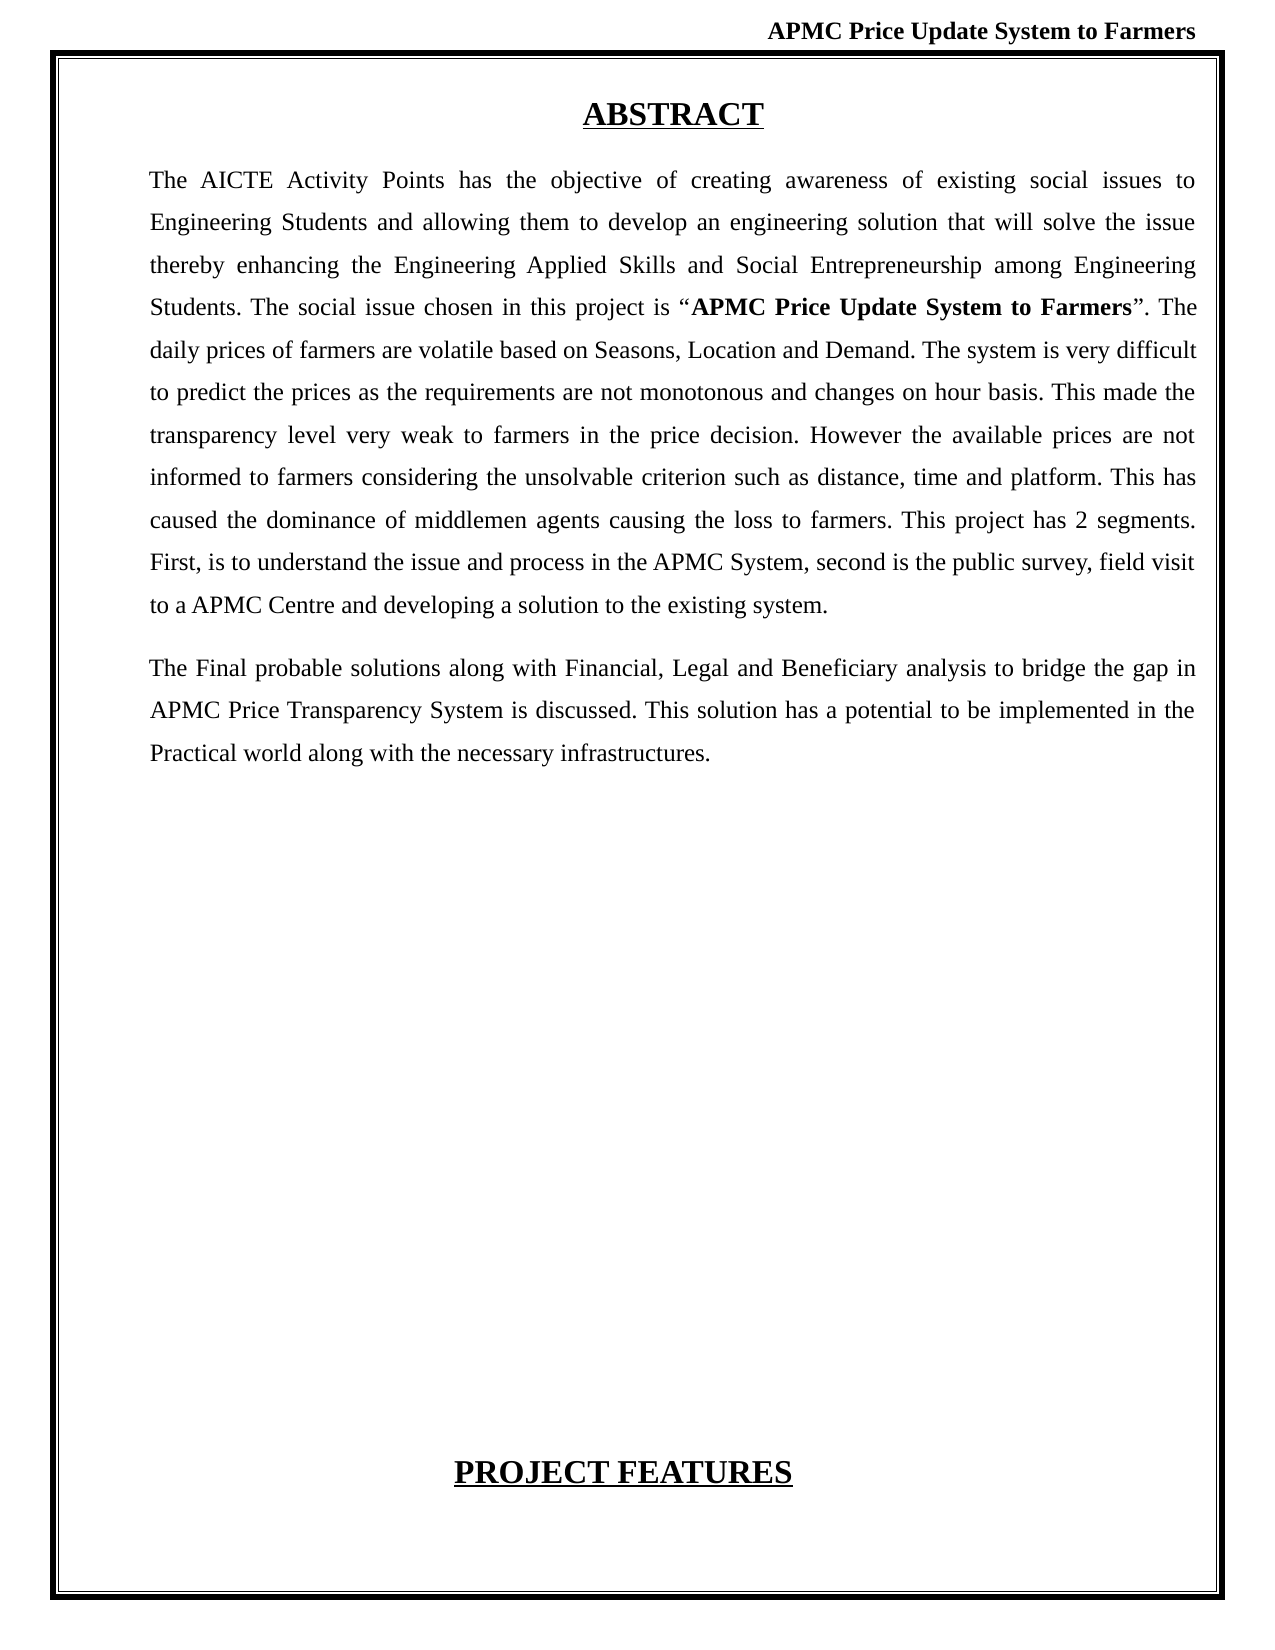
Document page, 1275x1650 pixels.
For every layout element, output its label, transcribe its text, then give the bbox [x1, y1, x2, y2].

text The Final probable solutions along with Financial, Legal and Beneficiary analysis to bridge the gap in APMC Price Transparency System is discussed. This solution has a potential to be implemented in the Practical world along with the necessary infrastructures. [148, 653, 1201, 767]
subtitle ABSTRACT [150, 94, 1196, 133]
text The AICTE Activity Points has the objective of creating awareness of existing social issues to Engineering Students and allowing them to develop an engineering solution that will solve the issue thereby enhancing the Engineering Applied Skills and Social Entrepreneurship among Engineering Students. The social issue chosen in this project is “APMC Price Update System to Farmers”. The daily prices of farmers are volatile based on Seasons, Location and Demand. The system is very difficult to predict the prices as the requirements are not monotonous and changes on hour basis. This made the transparency level very weak to farmers in the price decision. However the available prices are not informed to farmers considering the unsolvable criterion such as distance, time and platform. This has caused the dominance of middlemen agents causing the loss to farmers. This project has 2 segments. First, is to understand the issue and process in the APMC System, second is the public survey, field visit to a APMC Centre and developing a solution to the existing system. [148, 165, 1201, 618]
subtitle PROJECT FEATURES [150, 1452, 1096, 1490]
